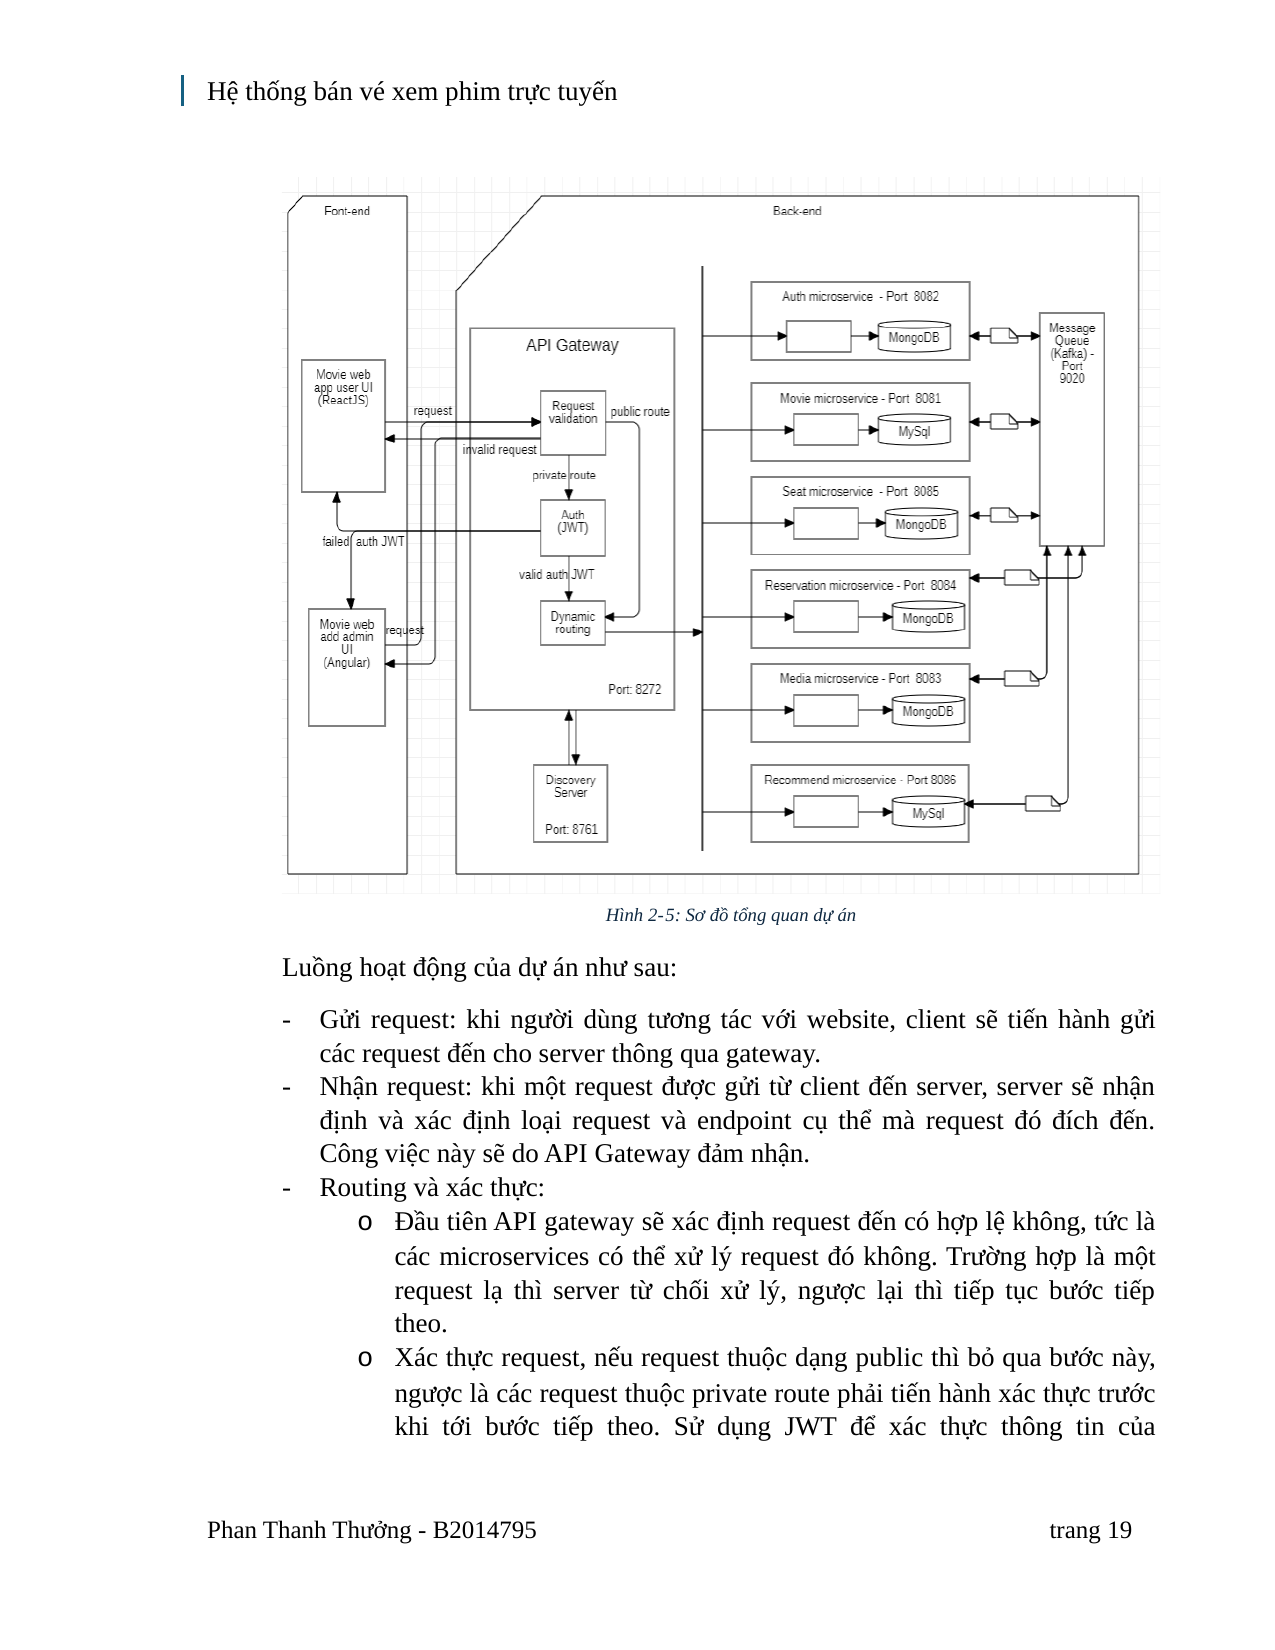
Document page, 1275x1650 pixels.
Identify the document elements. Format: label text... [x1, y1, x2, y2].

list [357, 1341, 1157, 1442]
list Gửi request: khi người dùng tương tác với website, client sẽ tiến hành gửi các request đến cho server thông qua gateway. [282, 1003, 1157, 1068]
picture [281, 177, 1161, 894]
list Đầu tiên API gateway sẽ xác định request đến có hợp lệ không, tức là các microservices có thể xử lý request đó không. Trường hợp là một request lạ thì server từ chối xử lý, ngược lại thì tiếp tục bước tiếp theo. [357, 1204, 1157, 1339]
text Luồng hoạt động của dự án như sau: [207, 925, 1157, 982]
list Nhận request: khi một request được gửi từ client đến server, server sẽ nhận định và xác định loại request và endpoint cụ thể mà request đó đích đến. Công việc này sẽ do API Gateway đảm nhận. [282, 1070, 1157, 1169]
list Routing và xác thực: [282, 1171, 1157, 1202]
